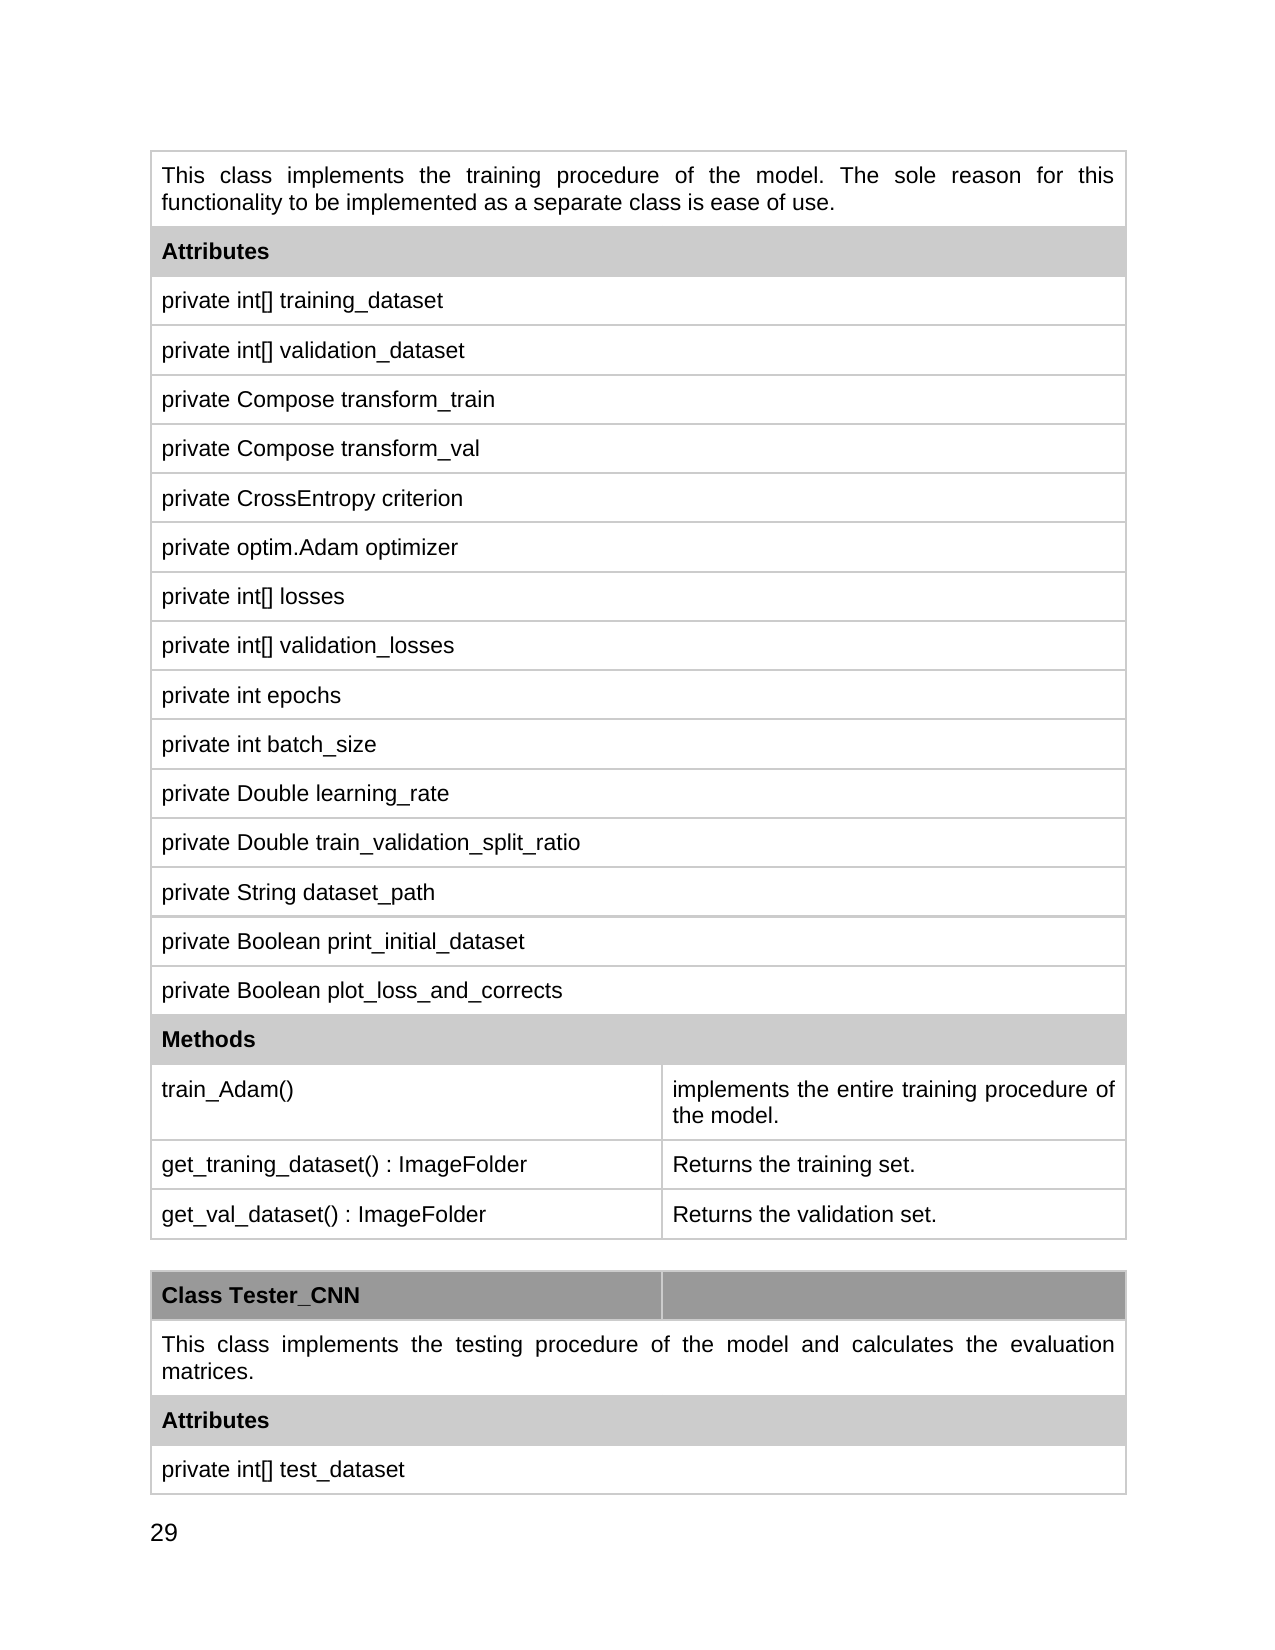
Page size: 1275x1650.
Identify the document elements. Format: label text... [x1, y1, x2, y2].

table_cell private Boolean print_initial_dataset [152, 918, 1125, 965]
table_cell [663, 1397, 1125, 1444]
table_cell This class implements the training procedure of the model. The sole reason for this functionality to be implemented as a separate class is ease of use. [152, 152, 1125, 226]
table_cell private CrossEntropy criterion [152, 474, 1125, 521]
table_cell private int batch_size [152, 720, 1125, 768]
table_cell Attributes [152, 1397, 661, 1444]
table_cell private int[] validation_dataset [152, 326, 1125, 373]
table_cell private int[] validation_losses [152, 622, 1125, 669]
table_header [663, 1272, 1125, 1319]
table_cell implements the entire training procedure of the model. [663, 1065, 1125, 1139]
table_cell [663, 1016, 1125, 1063]
table_cell Attributes [152, 228, 661, 275]
table_cell private int epochs [152, 671, 1125, 718]
table_cell get_traning_dataset() : ImageFolder [152, 1141, 661, 1188]
table_cell private String dataset_path [152, 868, 1125, 915]
table_cell Returns the training set. [663, 1141, 1125, 1188]
table_cell get_val_dataset() : ImageFolder [152, 1190, 661, 1237]
table_cell private Double train_validation_split_ratio [152, 819, 1125, 866]
table_cell [663, 228, 1125, 275]
table_cell This class implements the testing procedure of the model and calculates the evaluation matrices. [152, 1321, 1125, 1394]
table_cell private int[] losses [152, 573, 1125, 620]
table_cell private optim.Adam optimizer [152, 523, 1125, 571]
table_cell private int[] training_dataset [152, 277, 1125, 324]
table_cell private Double learning_rate [152, 770, 1125, 817]
table_header Class Tester_CNN [152, 1272, 661, 1319]
table_cell private Compose transform_train [152, 376, 1125, 423]
table_cell private int[] test_dataset [152, 1446, 1125, 1493]
table_cell Methods [152, 1016, 661, 1063]
table_cell private Compose transform_val [152, 425, 1125, 472]
table_cell private Boolean plot_loss_and_corrects [152, 967, 1125, 1014]
table_cell train_Adam() [152, 1065, 661, 1139]
table_cell Returns the validation set. [663, 1190, 1125, 1237]
